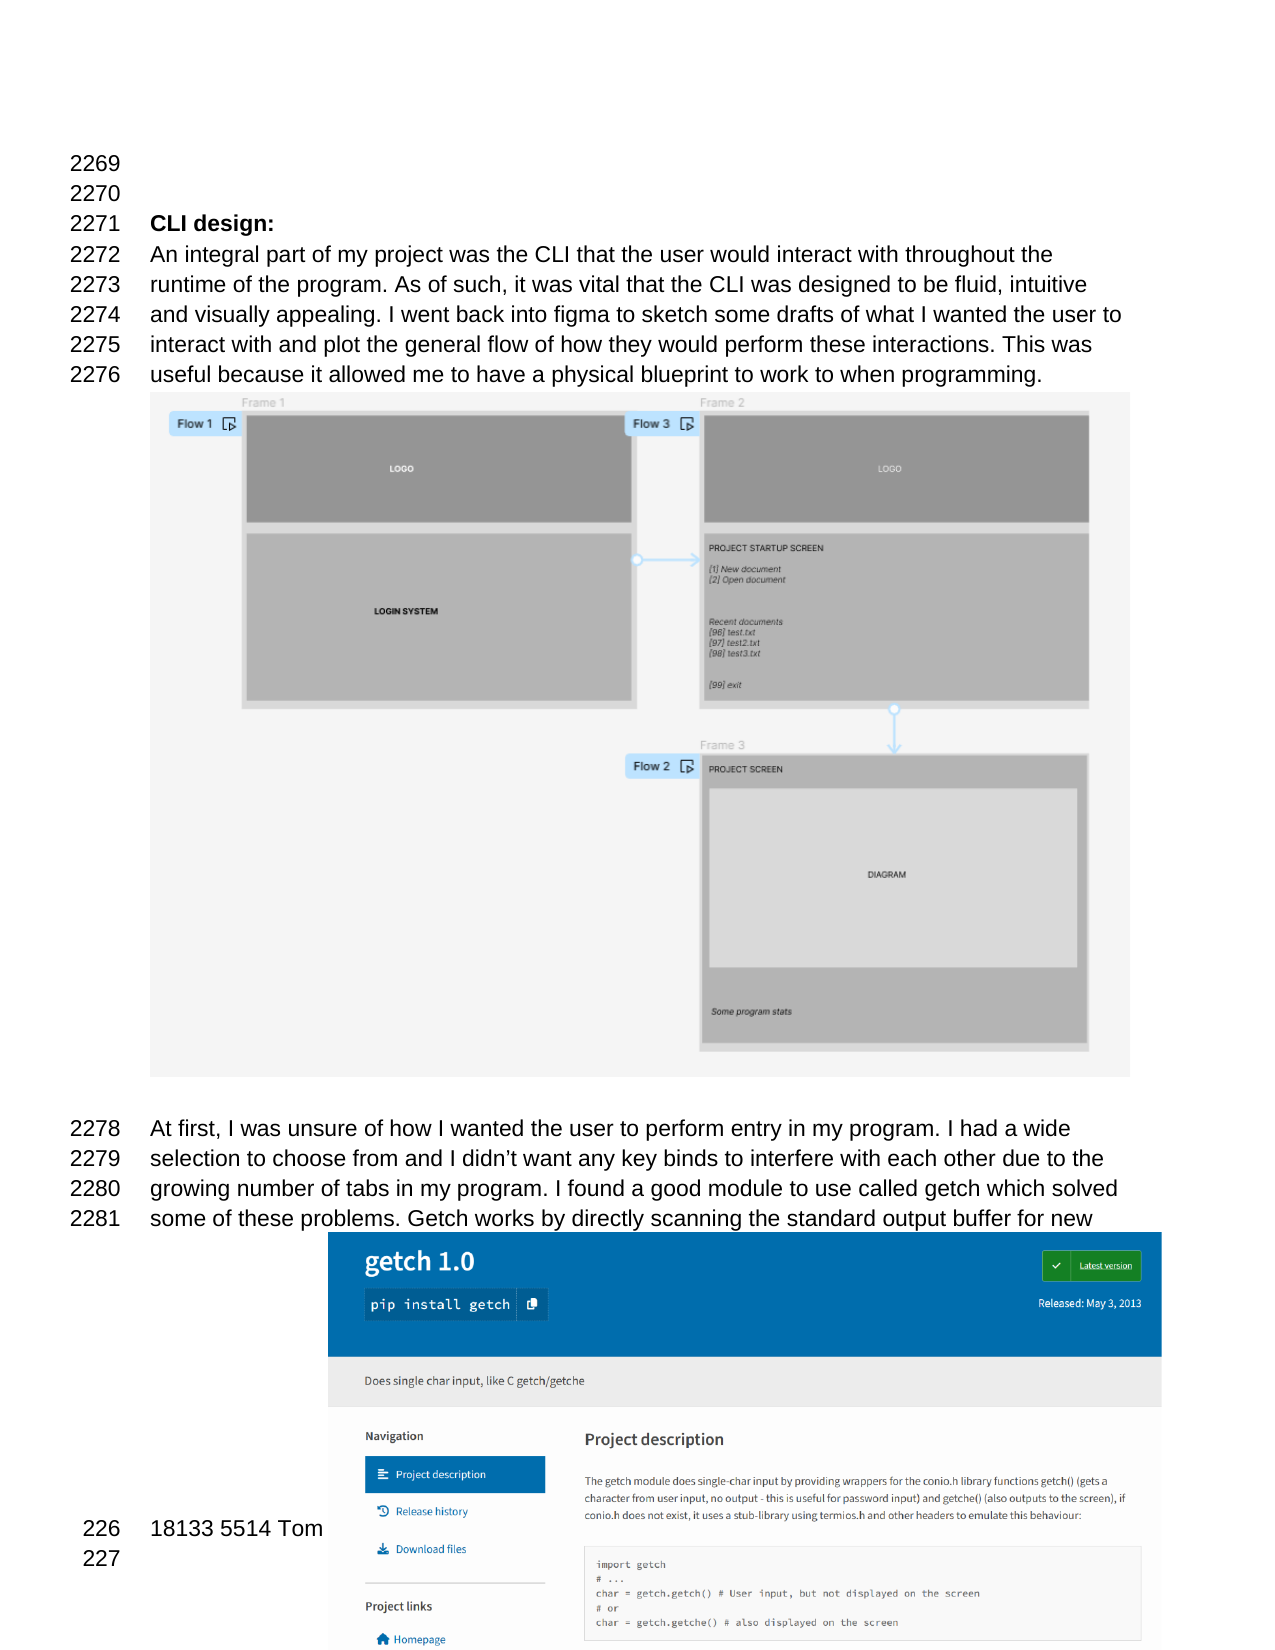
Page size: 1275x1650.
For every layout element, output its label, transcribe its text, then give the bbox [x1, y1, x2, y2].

picture [150, 392, 1131, 1077]
picture [328, 1232, 1162, 1650]
text CLI design: [150, 210, 1125, 237]
text An integral part of my project was the CLI that the user would interact with throughout the runtime of the program. As of such, it was vital that the CLI was designed to be fluid, intuitive and visually appealing. I went back into figma to sketch some drafts of what I wanted the user to interact with and plot the general flow of how they would perform these interactions. This was useful because it allowed me to have a physical blueprint to work to when programming. [150, 241, 1125, 388]
